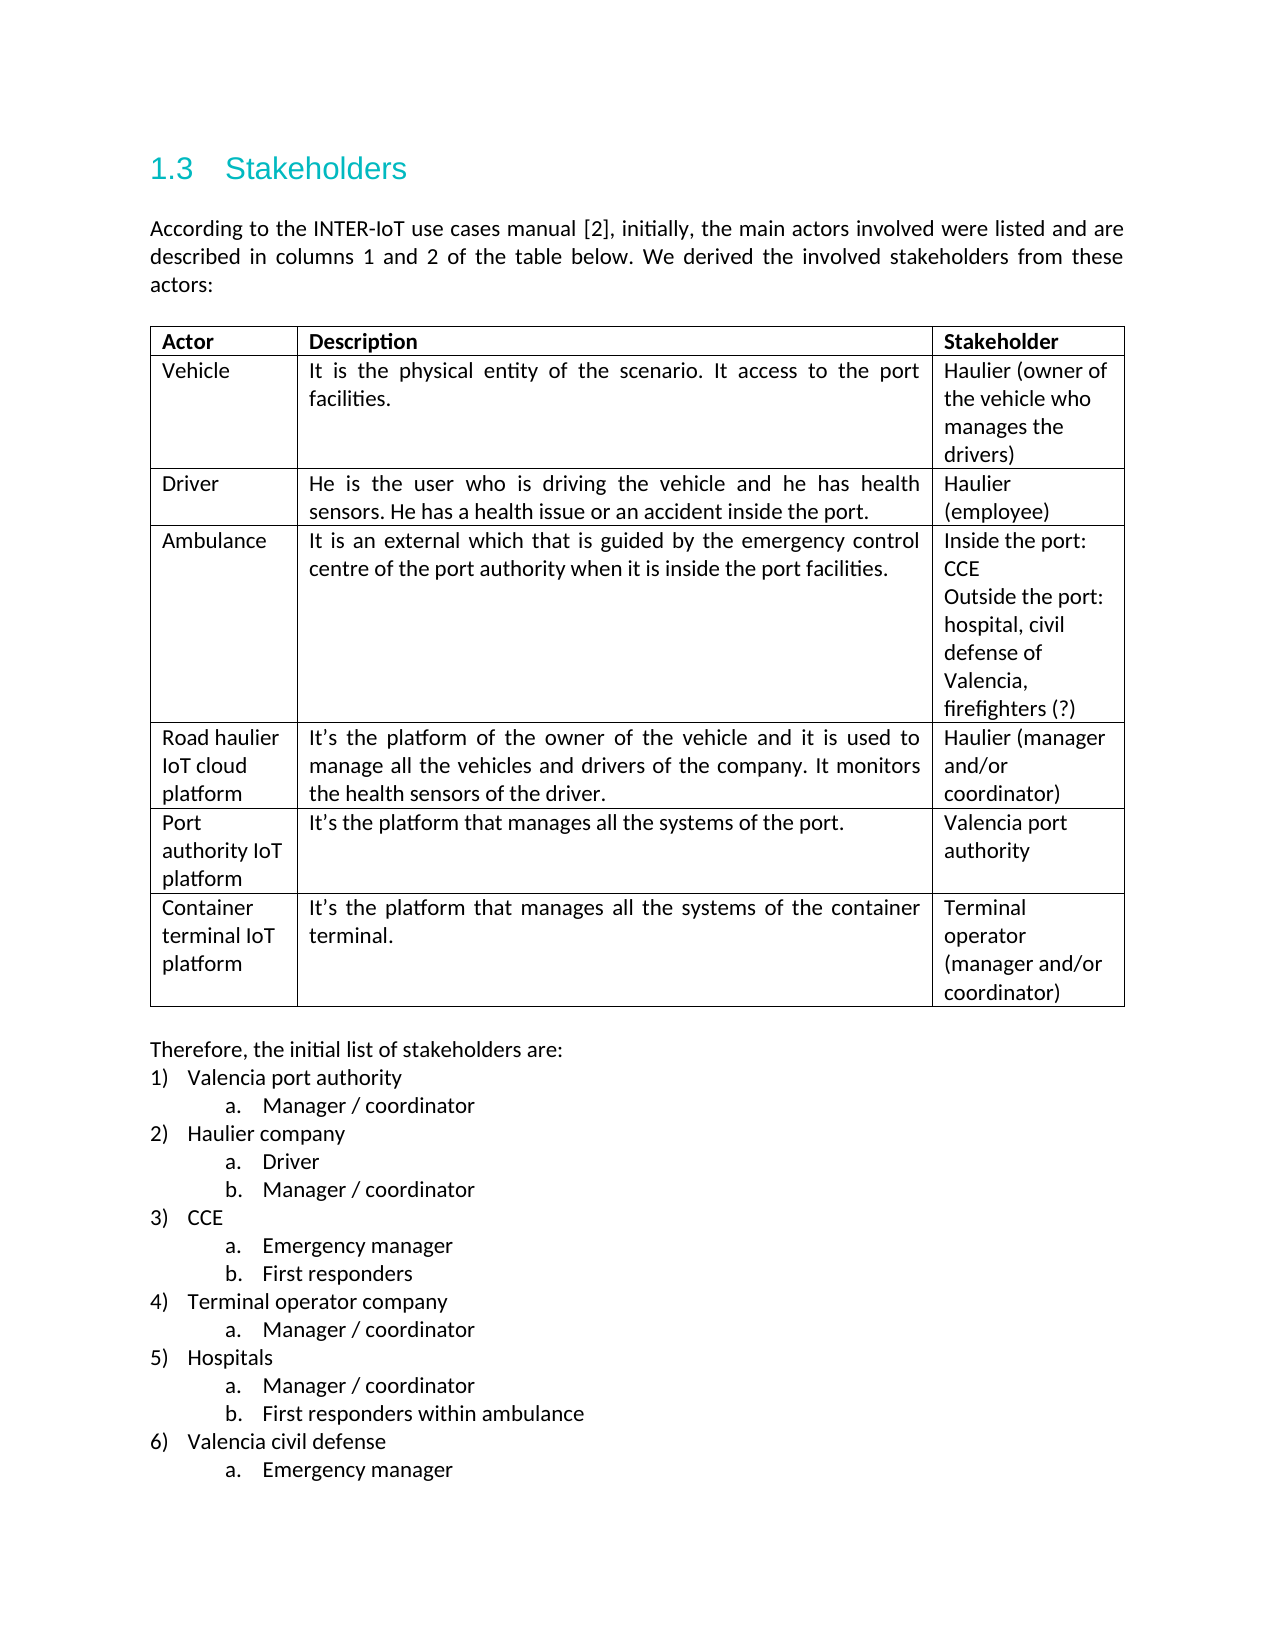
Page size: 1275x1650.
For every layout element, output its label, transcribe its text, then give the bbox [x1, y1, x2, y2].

table_cell Port authority IoT platform [151, 809, 297, 892]
table_cell Road haulier IoT cloud platform [151, 723, 297, 807]
table_cell Driver [151, 469, 297, 525]
table_header Stakeholder [933, 327, 1124, 355]
subtitle Stakeholders [150, 150, 1125, 186]
list Emergency manager [225, 1231, 1125, 1259]
list Emergency manager [225, 1455, 1125, 1483]
table_cell It’s the platform that manages all the systems of the container terminal. [298, 894, 932, 1006]
list Hospitals [150, 1343, 1125, 1371]
table_cell Valencia port authority [933, 809, 1124, 892]
table_cell Terminal operator (manager and/or coordinator) [933, 894, 1124, 1006]
text Therefore, the initial list of stakeholders are: [150, 1035, 1125, 1063]
list Manager / coordinator [225, 1371, 1125, 1399]
text According to the INTER-IoT use cases manual [2], initially, the main actors involved were listed and are described in columns 1 and 2 of the table below. We derived the involved stakeholders from these actors: [150, 214, 1125, 298]
table_cell Ambulance [151, 526, 297, 722]
list First responders [225, 1259, 1125, 1287]
table_cell He is the user who is driving the vehicle and he has health sensors. He has a health issue or an accident inside the port. [298, 469, 932, 525]
list Valencia port authority [150, 1063, 1125, 1091]
table_cell Vehicle [151, 356, 297, 468]
list Haulier company [150, 1119, 1125, 1147]
list Manager / coordinator [225, 1091, 1125, 1119]
list Terminal operator company [150, 1287, 1125, 1315]
table_cell It is an external which that is guided by the emergency control centre of the port authority when it is inside the port facilities. [298, 526, 932, 722]
table_cell It’s the platform of the owner of the vehicle and it is used to manage all the vehicles and drivers of the company. It monitors the health sensors of the driver. [298, 723, 932, 807]
table_cell Haulier (owner of the vehicle who manages the drivers) [933, 356, 1124, 468]
table_cell Inside the port: CCE Outside the port: hospital, civil defense of Valencia, firefighters (?) [933, 526, 1124, 722]
table_cell Haulier (manager and/or coordinator) [933, 723, 1124, 807]
table_header Actor [151, 327, 297, 355]
table_cell Haulier (employee) [933, 469, 1124, 525]
list Driver [225, 1147, 1125, 1175]
list CCE [150, 1203, 1125, 1231]
list First responders within ambulance [225, 1399, 1125, 1427]
table_cell Container terminal IoT platform [151, 894, 297, 1006]
table_header Description [298, 327, 932, 355]
list Manager / coordinator [225, 1315, 1125, 1343]
table_cell It’s the platform that manages all the systems of the port. [298, 809, 932, 892]
list Valencia civil defense [150, 1427, 1125, 1455]
list Manager / coordinator [225, 1175, 1125, 1203]
table_cell It is the physical entity of the scenario. It access to the port facilities. [298, 356, 932, 468]
